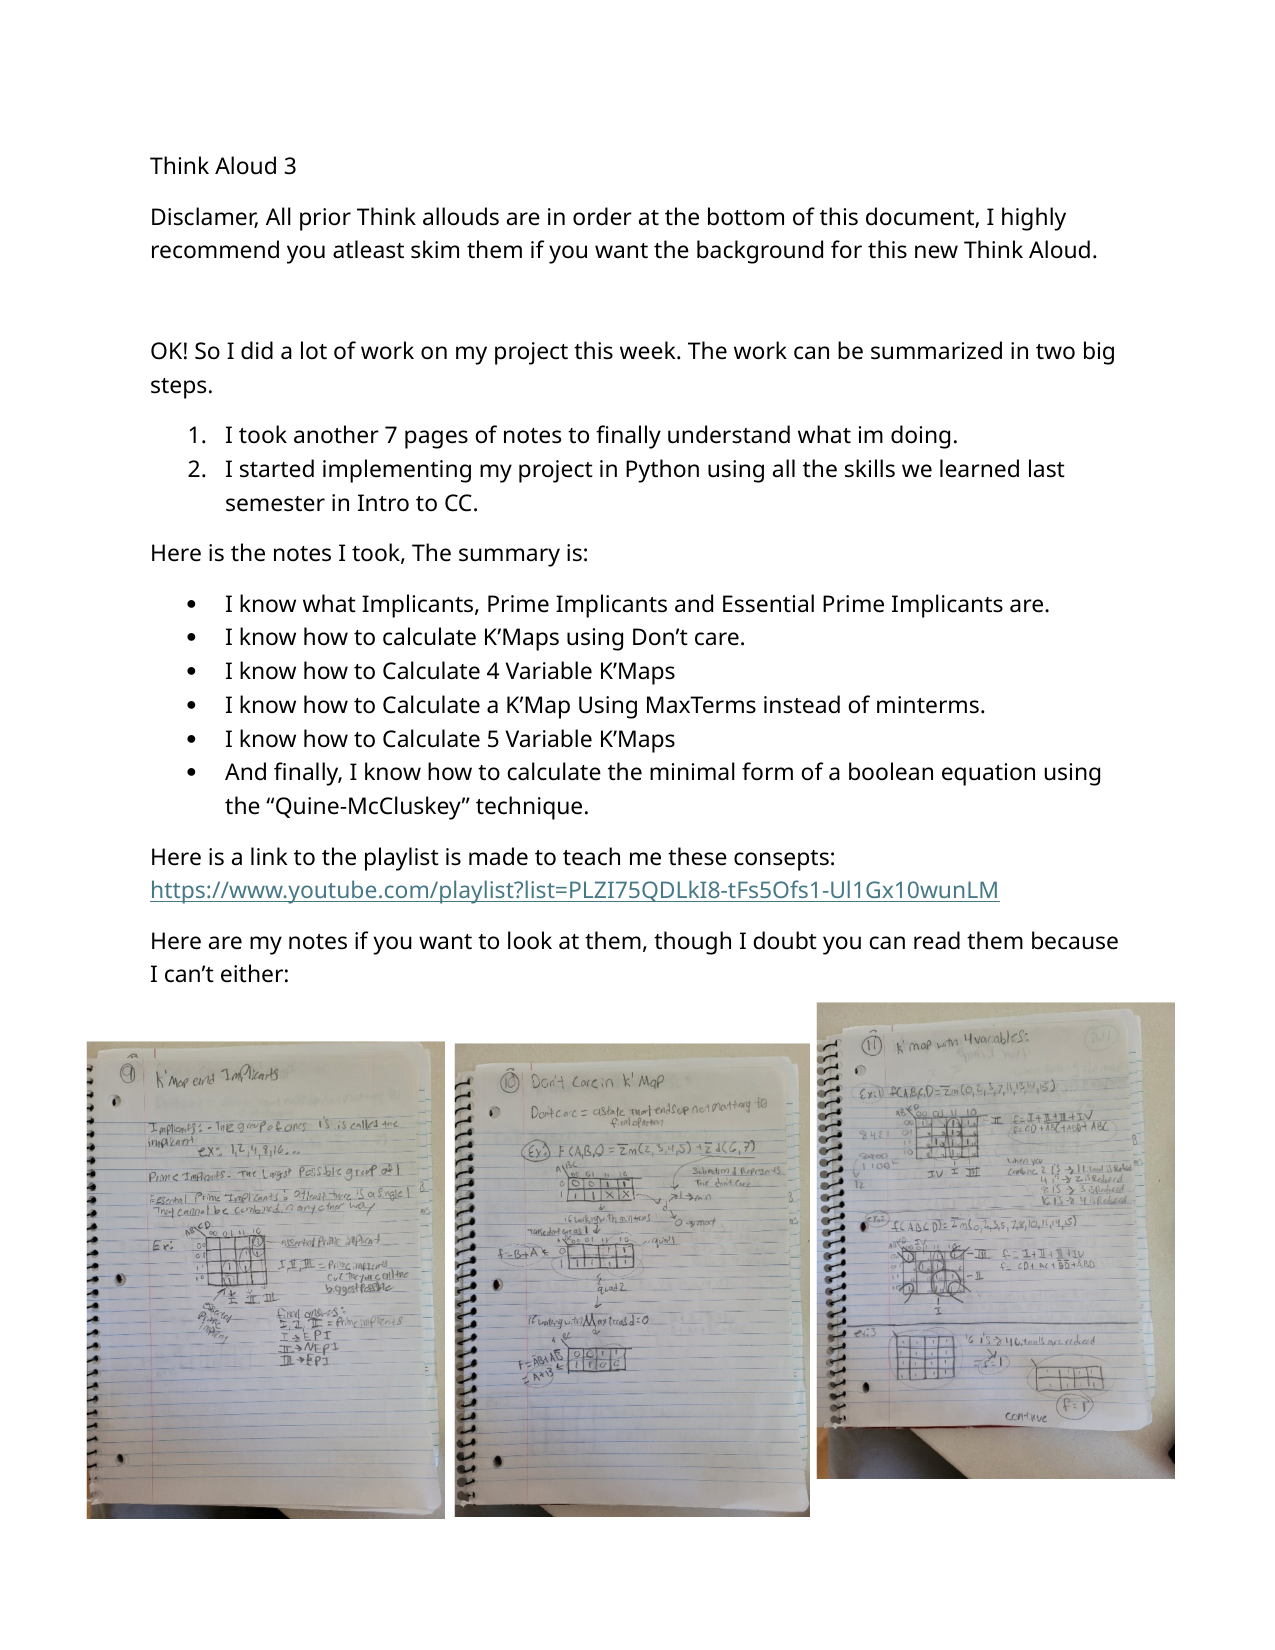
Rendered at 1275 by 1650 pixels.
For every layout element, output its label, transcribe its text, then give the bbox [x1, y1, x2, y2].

picture [455, 1044, 810, 1517]
list I know how to Calculate 4 Variable K’Maps [187, 655, 1125, 686]
list I know how to Calculate 5 Variable K’Maps [187, 722, 1125, 754]
picture [817, 1003, 1175, 1478]
list And finally, I know how to calculate the minimal form of a boolean equation using the “Quine-McCluskey” technique. [187, 756, 1125, 821]
list I started implementing my project in Python using all the skills we learned last semester in Intro to CC. [187, 453, 1125, 518]
list I know how to calculate K’Maps using Don’t care. [187, 621, 1125, 652]
text OK! So I did a lot of work on my project this week. The work can be summarized in two big steps. [150, 335, 1125, 400]
picture [87, 1042, 445, 1519]
text Disclamer, All prior Think allouds are in order at the bottom of this document, I highly recommend you atleast skim them if you want the background for this new Think Aloud. [150, 200, 1125, 265]
list I know what Implicants, Prime Implicants and Essential Prime Implicants are. [187, 587, 1125, 619]
list I took another 7 pages of notes to finally understand what im doing. [187, 419, 1125, 450]
text Here are my notes if you want to look at them, though I doubt you can read them because I can’t either: [150, 924, 1125, 989]
text Here is the notes I took, The summary is: [150, 537, 1125, 568]
text Here is a link to the playlist is made to teach me these consepts: https://www.youtube.com/playlist?list=PLZI75QDLkI8-tFs5Ofs1-Ul1Gx10wunLM [150, 840, 1125, 905]
list I know how to Calculate a K’Map Using MaxTerms instead of minterms. [187, 689, 1125, 720]
text Think Aloud 3 [150, 150, 1125, 181]
